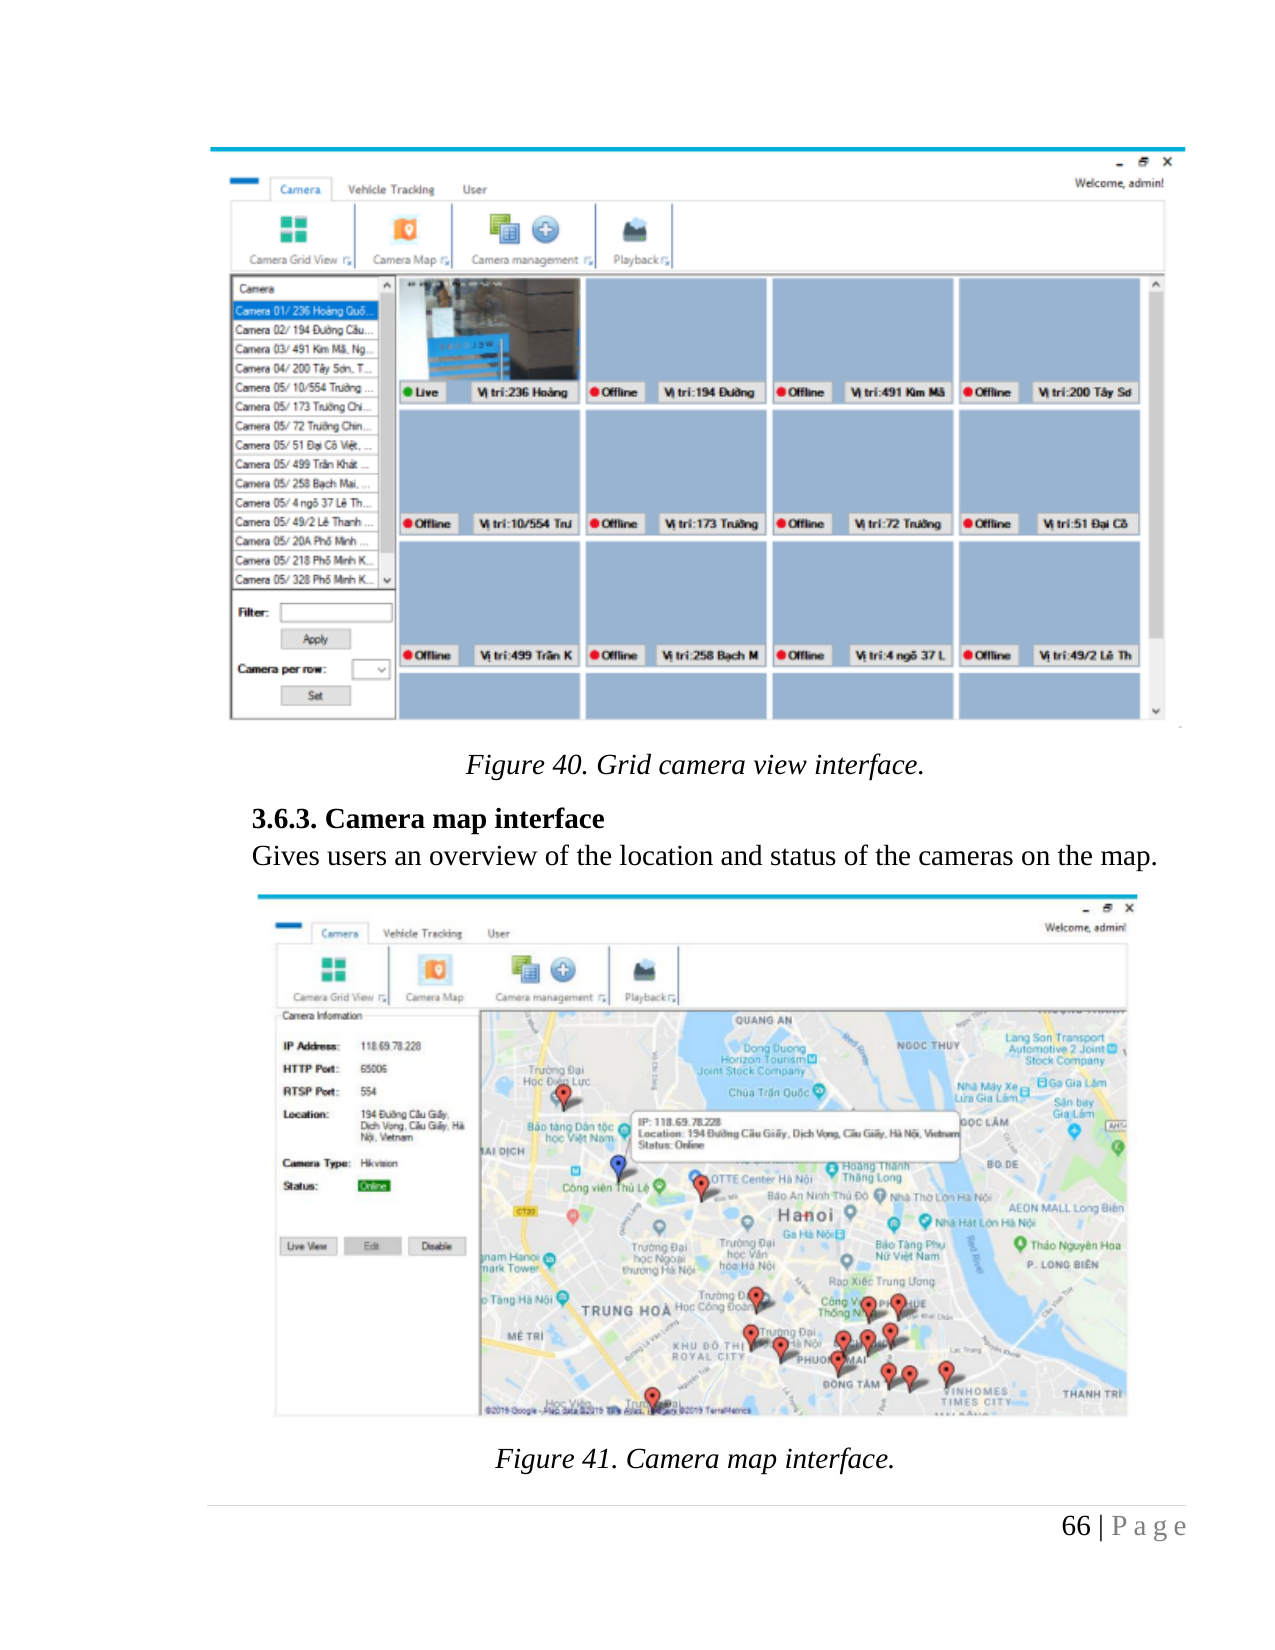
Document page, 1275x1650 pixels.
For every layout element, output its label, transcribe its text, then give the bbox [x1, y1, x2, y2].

text Camera map interface [252, 802, 1186, 835]
picture [256, 890, 1138, 1422]
picture [206, 147, 1187, 728]
text Gives users an overview of the location and status of the cameras on the map. [207, 838, 1186, 871]
